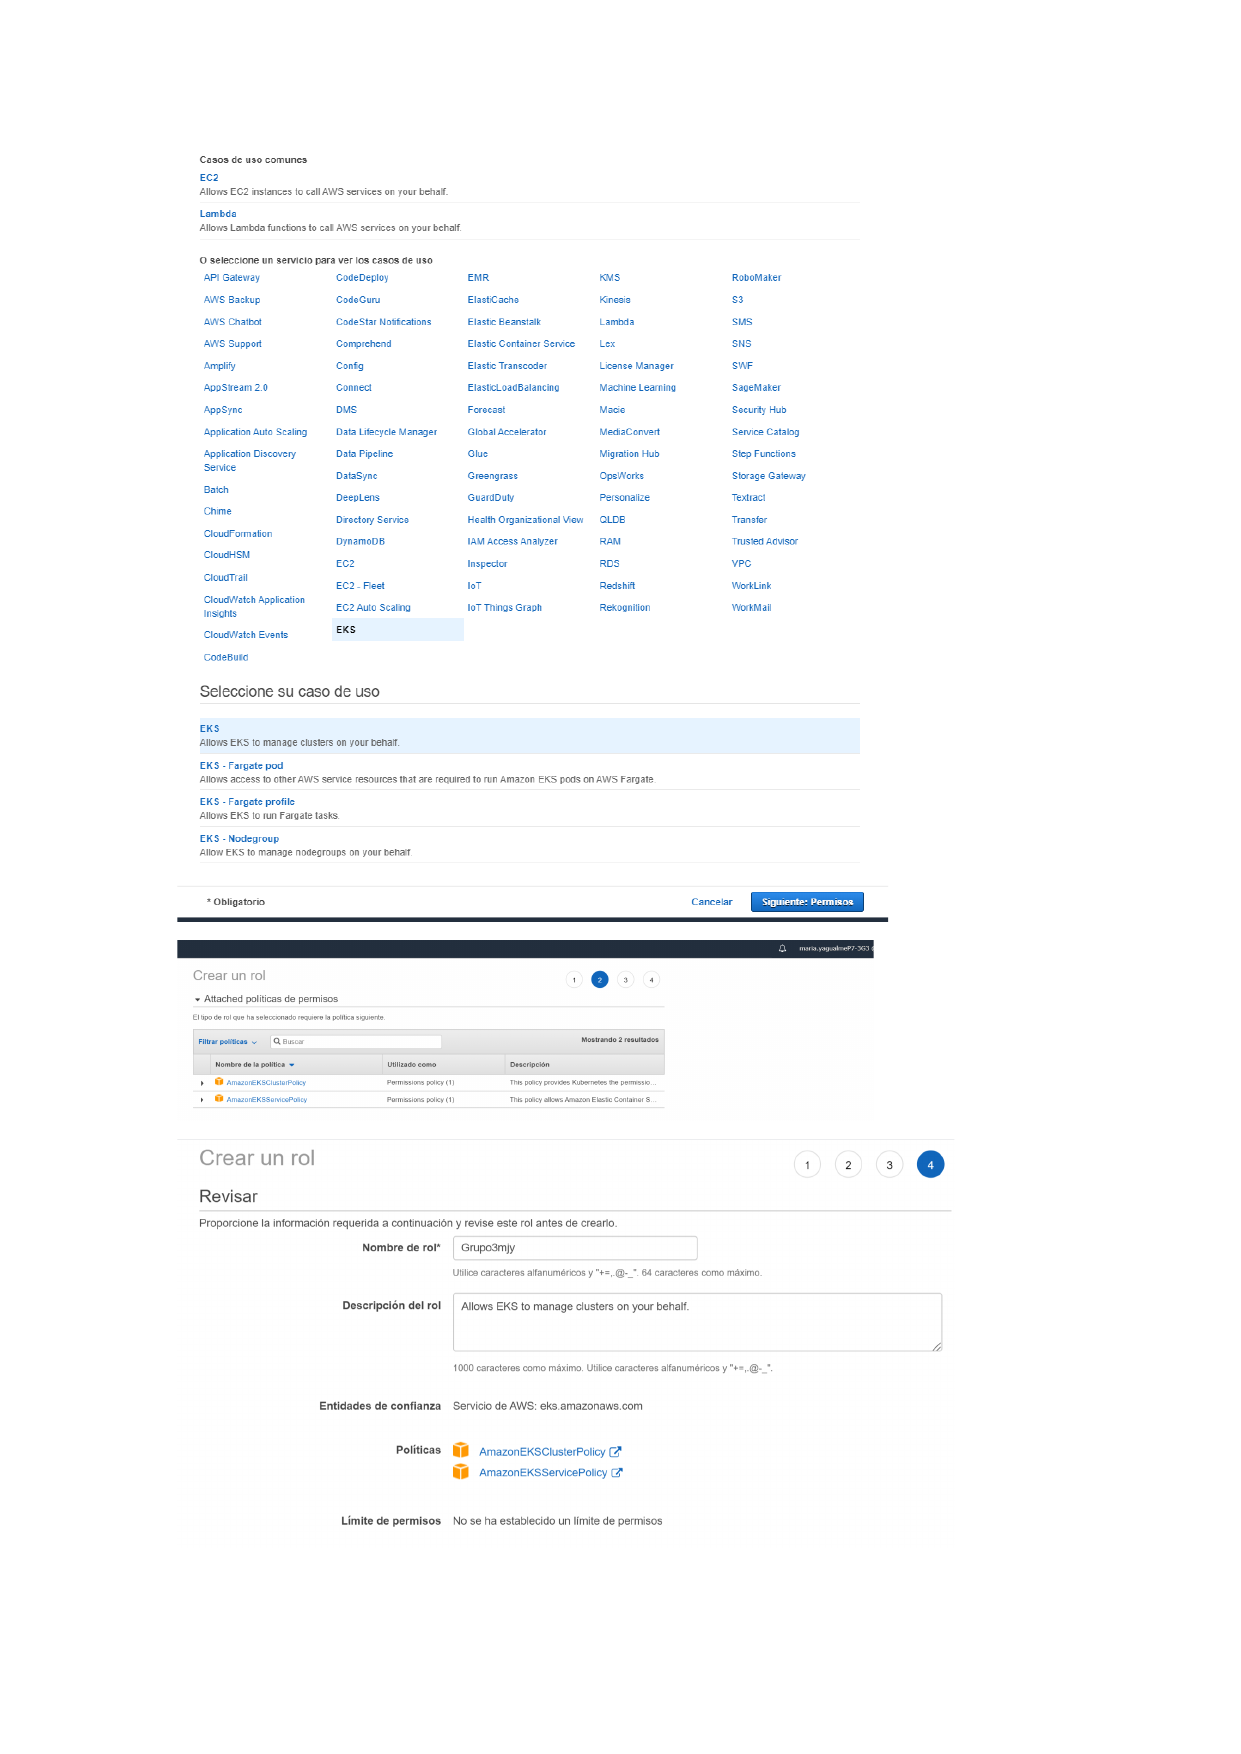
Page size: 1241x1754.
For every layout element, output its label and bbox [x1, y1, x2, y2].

picture [177, 940, 874, 1121]
picture [177, 147, 889, 922]
picture [177, 1139, 955, 1548]
